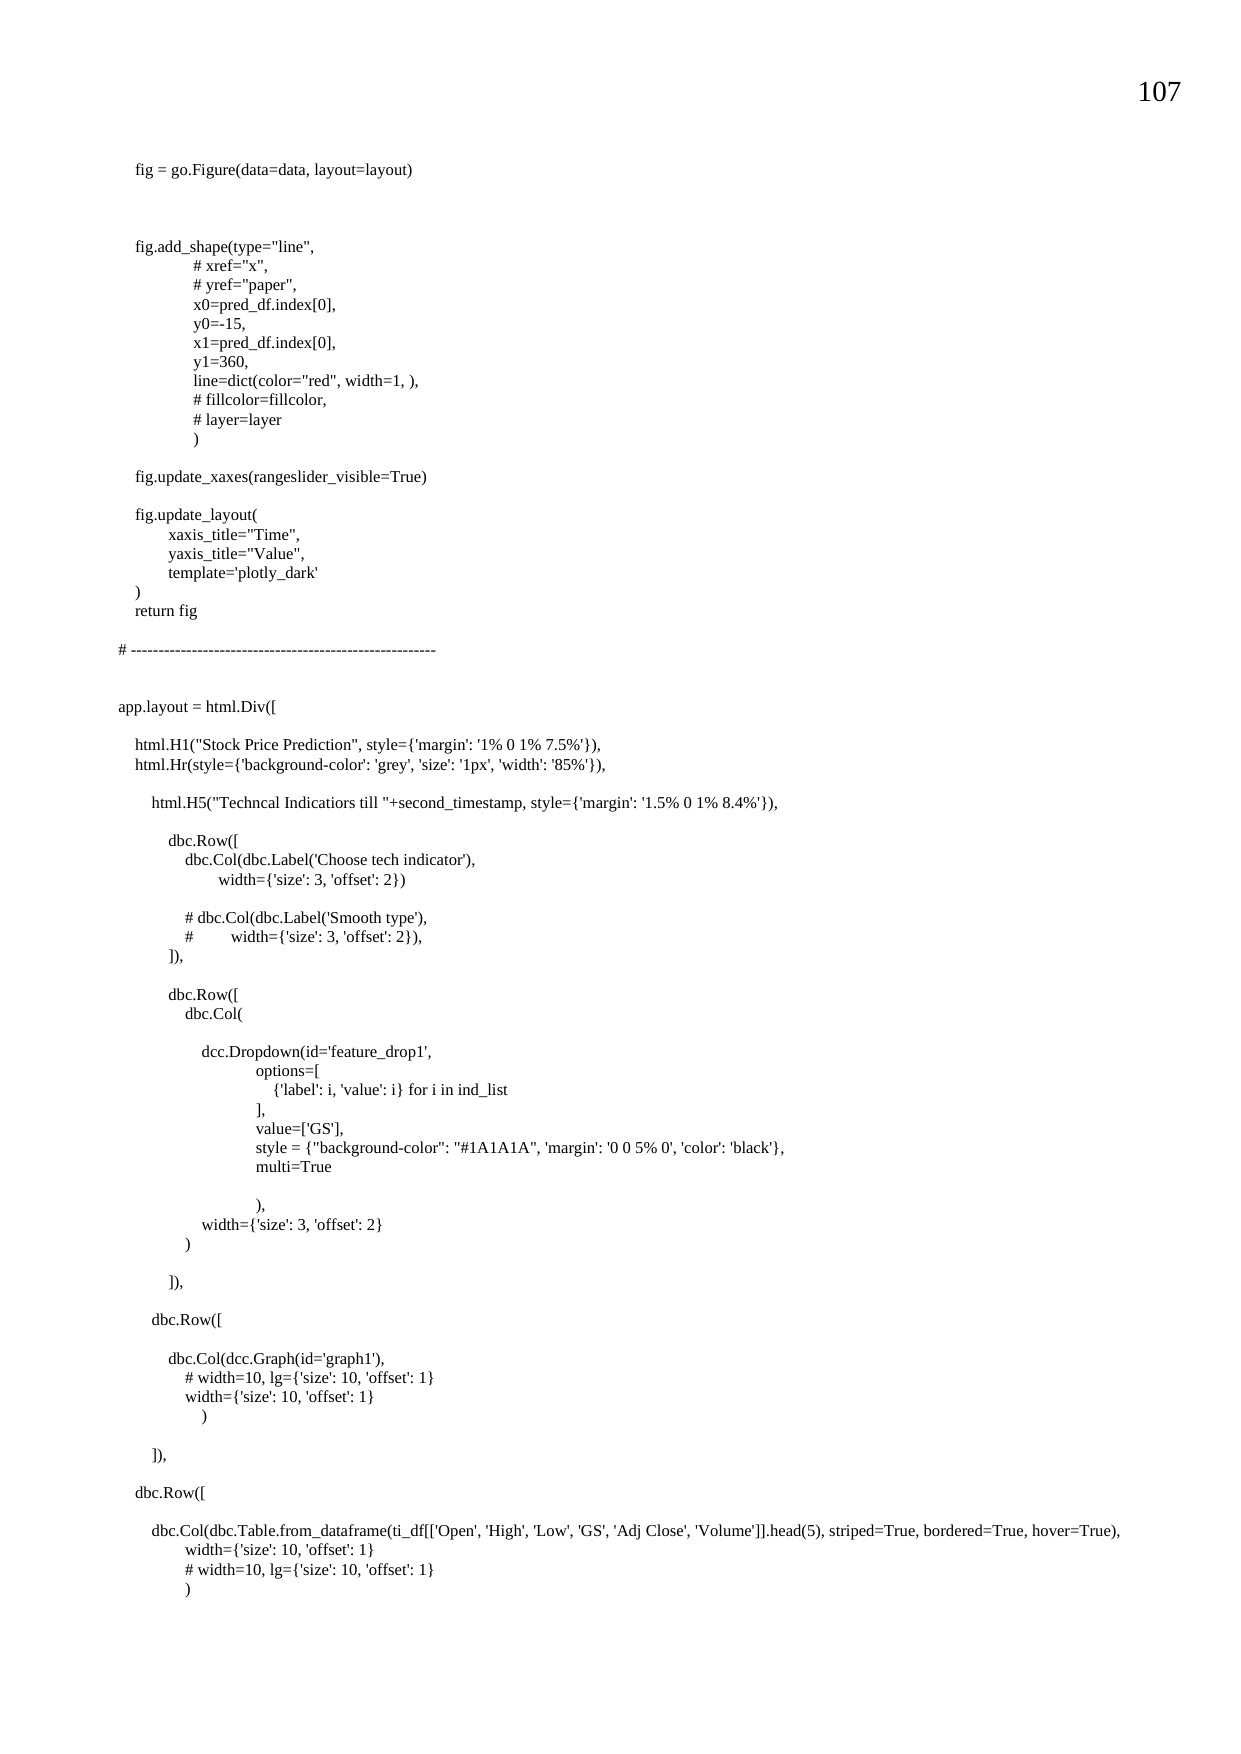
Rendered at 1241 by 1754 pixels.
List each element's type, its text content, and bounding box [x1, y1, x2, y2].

text dbc.Col(dbc.Label('Choose tech indicator'), [118, 850, 1181, 869]
text # fillcolor=fillcolor, [118, 390, 1181, 409]
text ]), [118, 1444, 1181, 1463]
text dbc.Row([ [118, 984, 1181, 1003]
text html.H1("Stock Price Prediction", style={'margin': '1% 0 1% 7.5%'}), [118, 735, 1181, 754]
text # width=10, lg={'size': 10, 'offset': 1} [118, 1559, 1181, 1578]
text dcc.Dropdown(id='feature_drop1', [118, 1042, 1181, 1061]
text # xref="x", [118, 256, 1181, 275]
text return fig [118, 601, 1181, 620]
text x1=pred_df.index[0], [118, 333, 1181, 352]
text dbc.Row([ [118, 1483, 1181, 1502]
text # width=10, lg={'size': 10, 'offset': 1} [118, 1368, 1181, 1387]
text fig.update_layout( [118, 505, 1181, 524]
text fig.update_xaxes(rangeslider_visible=True) [118, 467, 1181, 486]
text ) [118, 1406, 1181, 1425]
text x0=pred_df.index[0], [118, 294, 1181, 313]
text line=dict(color="red", width=1, ), [118, 371, 1181, 390]
text dbc.Row([ [118, 1310, 1181, 1329]
text ) [118, 582, 1181, 601]
text style = {"background-color": "#1A1A1A", 'margin': '0 0 5% 0', 'color': 'black'}, [118, 1138, 1181, 1157]
text ) [118, 1233, 1181, 1253]
text dbc.Col( [118, 1003, 1181, 1023]
text y1=360, [118, 352, 1181, 371]
text width={'size': 10, 'offset': 1} [118, 1540, 1181, 1559]
text width={'size': 3, 'offset': 2} [118, 1214, 1181, 1233]
text ]), [118, 1272, 1181, 1291]
text dbc.Col(dbc.Table.from_dataframe(ti_df[['Open', 'High', 'Low', 'GS', 'Adj Close', 'Volume']].head(5), striped=True, bordered=True, hover=True), [118, 1521, 1181, 1540]
text html.H5("Techncal Indicatiors till "+second_timestamp, style={'margin': '1.5% 0 1% 8.4%'}), [118, 793, 1181, 812]
text {'label': i, 'value': i} for i in ind_list [118, 1080, 1181, 1099]
text width={'size': 3, 'offset': 2}) [118, 869, 1181, 888]
text # dbc.Col(dbc.Label('Smooth type'), [118, 908, 1181, 927]
text # layer=layer [118, 409, 1181, 428]
text # ------------------------------------------------------- [118, 639, 1181, 658]
text ) [118, 1578, 1181, 1598]
text fig.add_shape(type="line", [118, 237, 1181, 256]
text # yref="paper", [118, 275, 1181, 294]
text html.Hr(style={'background-color': 'grey', 'size': '1px', 'width': '85%'}), [118, 754, 1181, 773]
text dbc.Col(dcc.Graph(id='graph1'), [118, 1348, 1181, 1368]
text ), [118, 1195, 1181, 1214]
text y0=-15, [118, 313, 1181, 333]
text xaxis_title="Time", [118, 524, 1181, 543]
text fig = go.Figure(data=data, layout=layout) [118, 160, 1181, 179]
text yaxis_title="Value", [118, 543, 1181, 563]
text template='plotly_dark' [118, 563, 1181, 582]
text # width={'size': 3, 'offset': 2}), [118, 927, 1181, 946]
text value=['GS'], [118, 1118, 1181, 1138]
text ]), [118, 946, 1181, 965]
text multi=True [118, 1157, 1181, 1176]
text options=[ [118, 1061, 1181, 1080]
text dbc.Row([ [118, 831, 1181, 850]
text ], [118, 1099, 1181, 1118]
text app.layout = html.Div([ [118, 697, 1181, 716]
text width={'size': 10, 'offset': 1} [118, 1387, 1181, 1406]
text ) [118, 428, 1181, 448]
